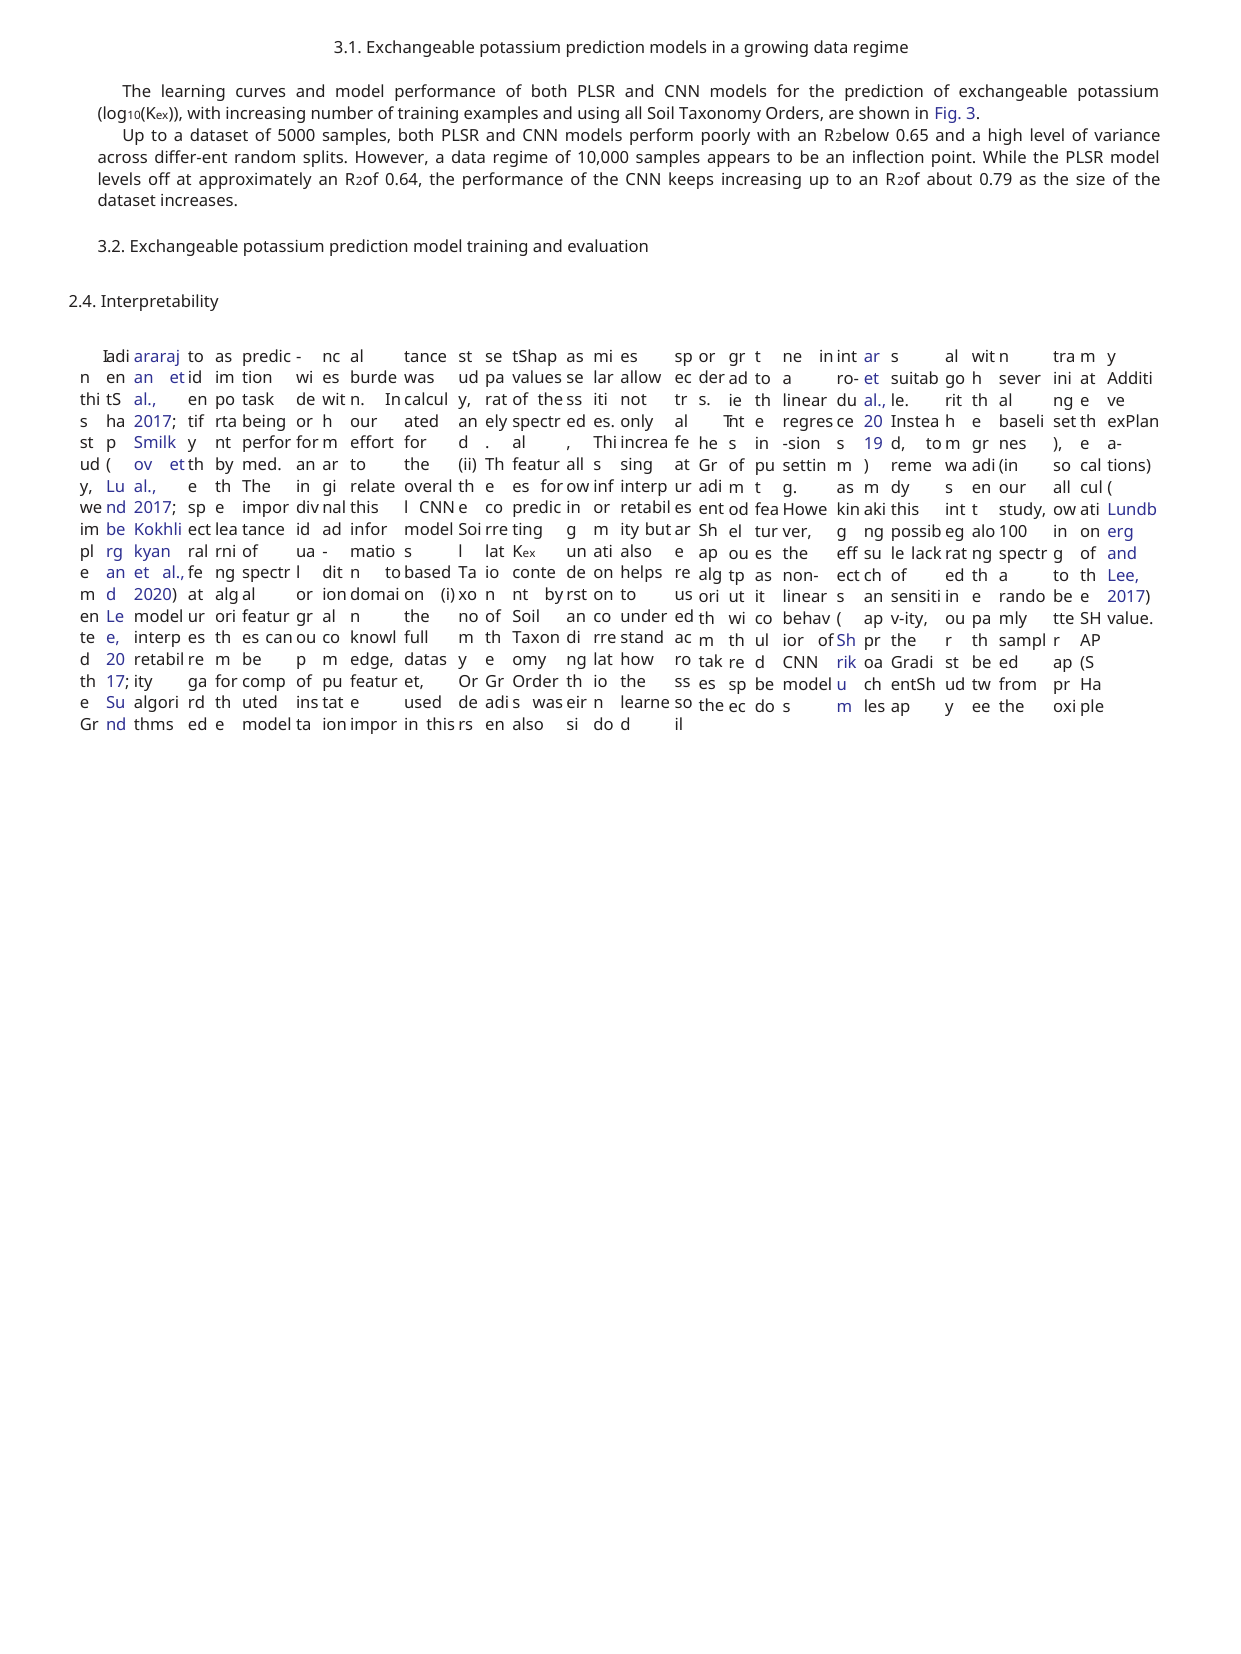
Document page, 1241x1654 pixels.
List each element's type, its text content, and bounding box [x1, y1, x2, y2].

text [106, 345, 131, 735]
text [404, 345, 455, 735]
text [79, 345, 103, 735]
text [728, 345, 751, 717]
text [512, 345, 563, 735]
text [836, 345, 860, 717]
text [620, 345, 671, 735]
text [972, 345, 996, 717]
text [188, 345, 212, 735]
table_header 2.4. Interpretability [68, 280, 137, 320]
text The learning curves and model performance of both PLSR and CNN models for the prediction of exchangeable potassium (log10(Kex)), with increasing number of training examples and using all Soil Taxonomy Orders, are shown in Fig. 3. [97, 80, 1161, 124]
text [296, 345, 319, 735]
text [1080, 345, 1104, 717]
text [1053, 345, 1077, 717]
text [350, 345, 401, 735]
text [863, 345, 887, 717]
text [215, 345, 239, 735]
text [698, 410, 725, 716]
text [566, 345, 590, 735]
text Up to a dataset of 5000 samples, both PLSR and CNN models perform poorly with an R2below 0.65 and a high level of variance across differ-ent random splits. However, a data regime of 10,000 samples appears to be an inflection point. While the PLSR model levels off at approximately an R2of 0.64, the performance of the CNN keeps increasing up to an R2of about 0.79 as the size of the dataset increases. [97, 124, 1161, 211]
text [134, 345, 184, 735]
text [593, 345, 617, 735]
text 3.2. Exchangeable potassium prediction model training and evaluation [97, 237, 1163, 256]
text 3.1. Exchangeable potassium prediction models in a growing data regime [79, 38, 1163, 58]
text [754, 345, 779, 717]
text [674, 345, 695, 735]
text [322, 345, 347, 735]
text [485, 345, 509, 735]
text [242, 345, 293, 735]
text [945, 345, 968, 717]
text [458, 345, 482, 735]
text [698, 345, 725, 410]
